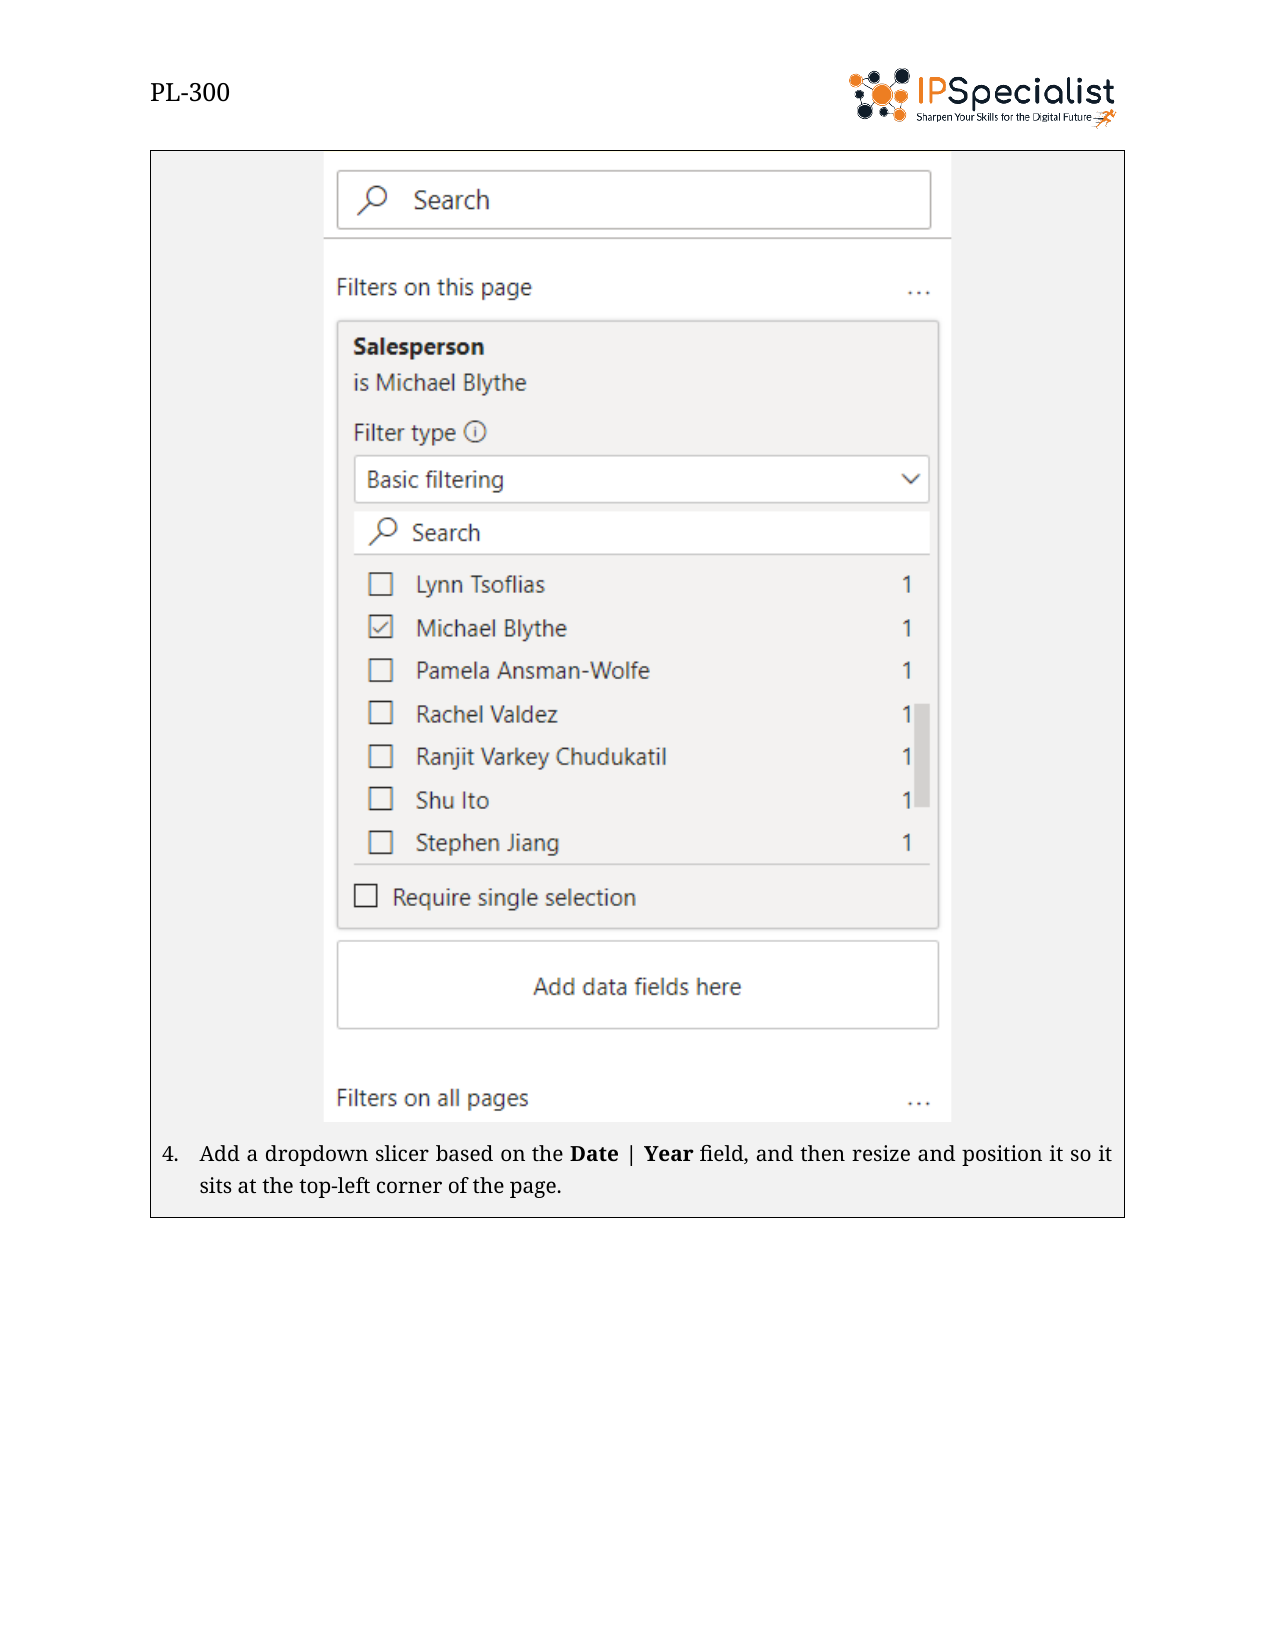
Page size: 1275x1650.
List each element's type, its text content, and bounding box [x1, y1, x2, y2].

picture [843, 54, 1121, 136]
picture [323, 151, 952, 1122]
